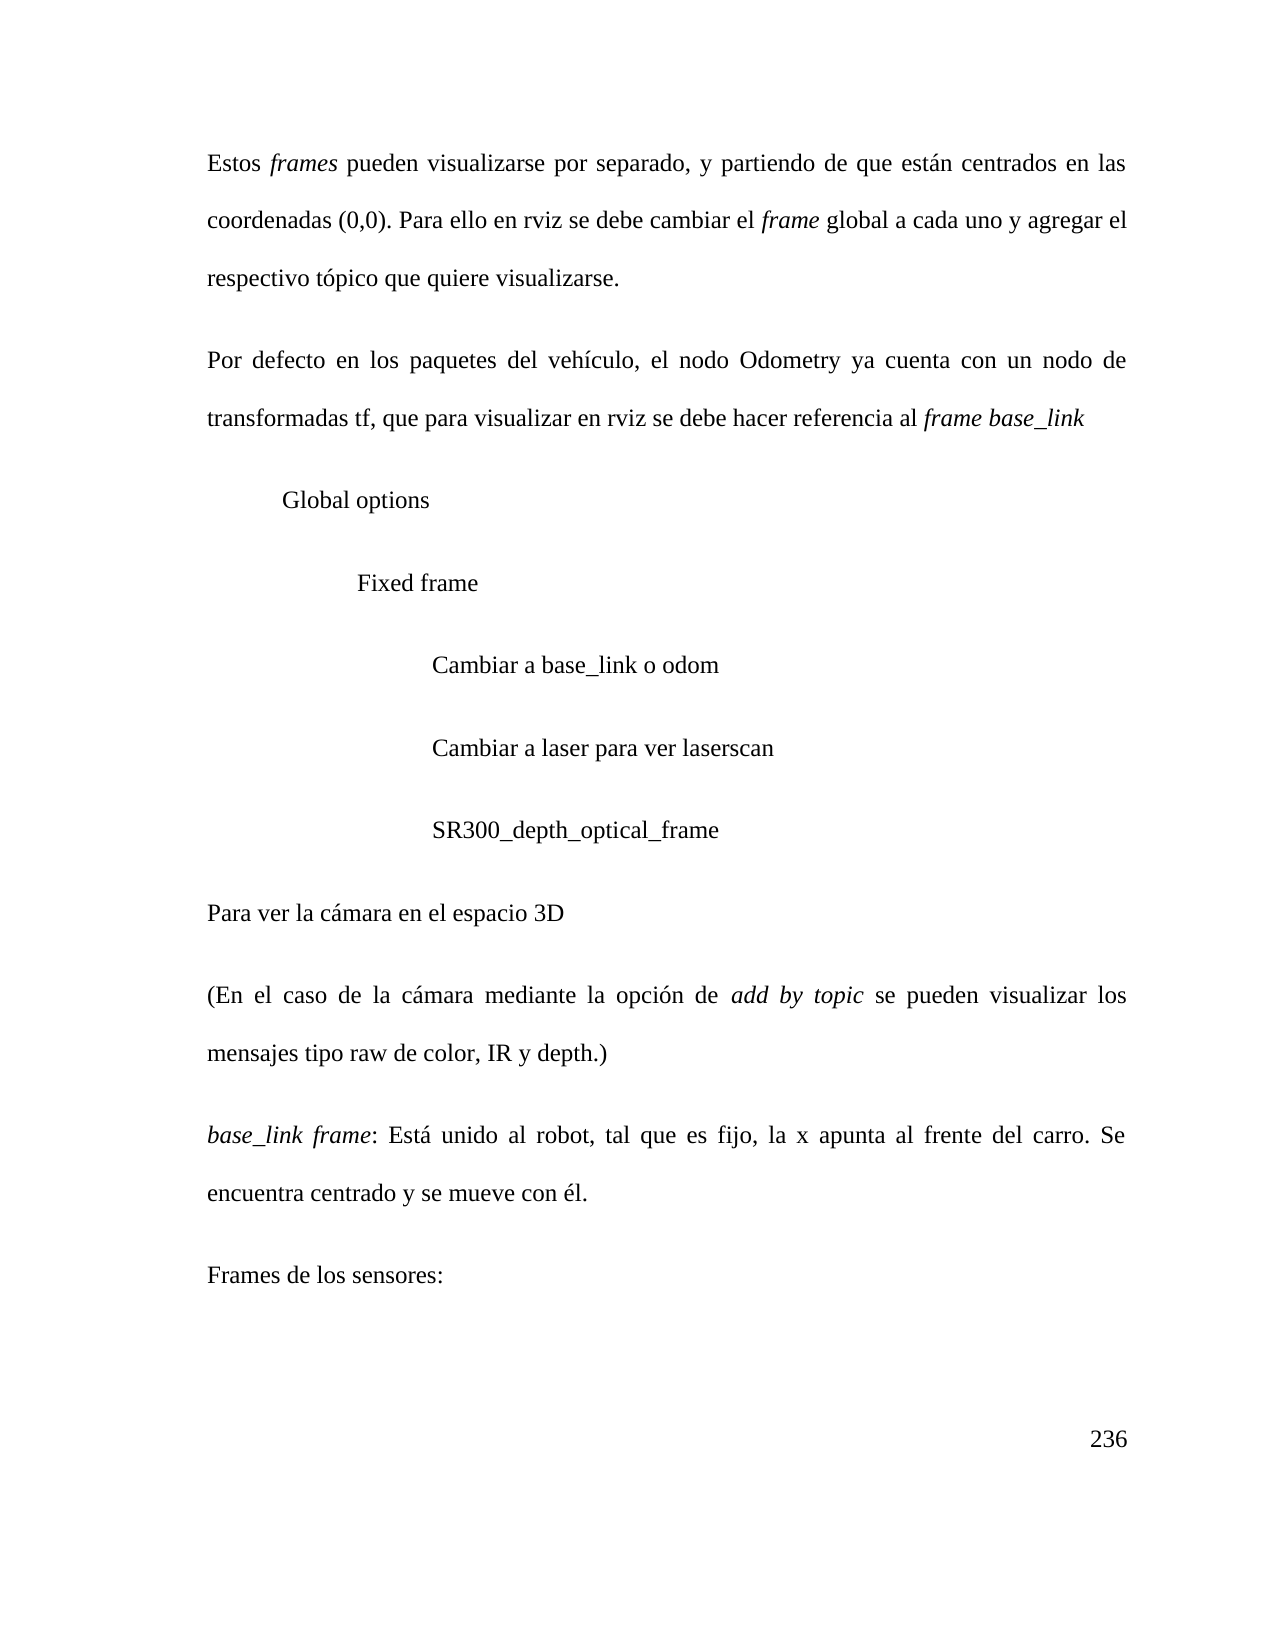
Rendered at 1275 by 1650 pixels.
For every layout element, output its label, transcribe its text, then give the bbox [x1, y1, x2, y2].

text Estos frames pueden visualizarse por separado, y partiendo de que están centrados en las coordenadas (0,0). Para ello en rviz se debe cambiar el frame global a cada uno y agregar el respectivo tópico que quiere visualizarse. [207, 148, 1127, 291]
text Cambiar a base_link o odom [207, 650, 1127, 679]
text (En el caso de la cámara mediante la opción de add by topic se pueden visualizar los mensajes tipo raw de color, IR y depth.) [207, 980, 1127, 1066]
text Frames de los sensores: [207, 1260, 1127, 1289]
text SR300_depth_optical_frame [207, 815, 1127, 844]
text Fixed frame [207, 568, 1127, 596]
text Para ver la cámara en el espacio 3D [207, 898, 1127, 926]
text Por defecto en los paquetes del vehículo, el nodo Odometry ya cuenta con un nodo de transformadas tf, que para visualizar en rviz se debe hacer referencia al frame base_link [207, 345, 1127, 431]
text Cambiar a laser para ver laserscan [207, 733, 1127, 761]
text Global options [207, 485, 1127, 514]
text base_link frame: Está unido al robot, tal que es fijo, la x apunta al frente del carro. Se encuentra centrado y se mueve con él. [207, 1120, 1127, 1206]
